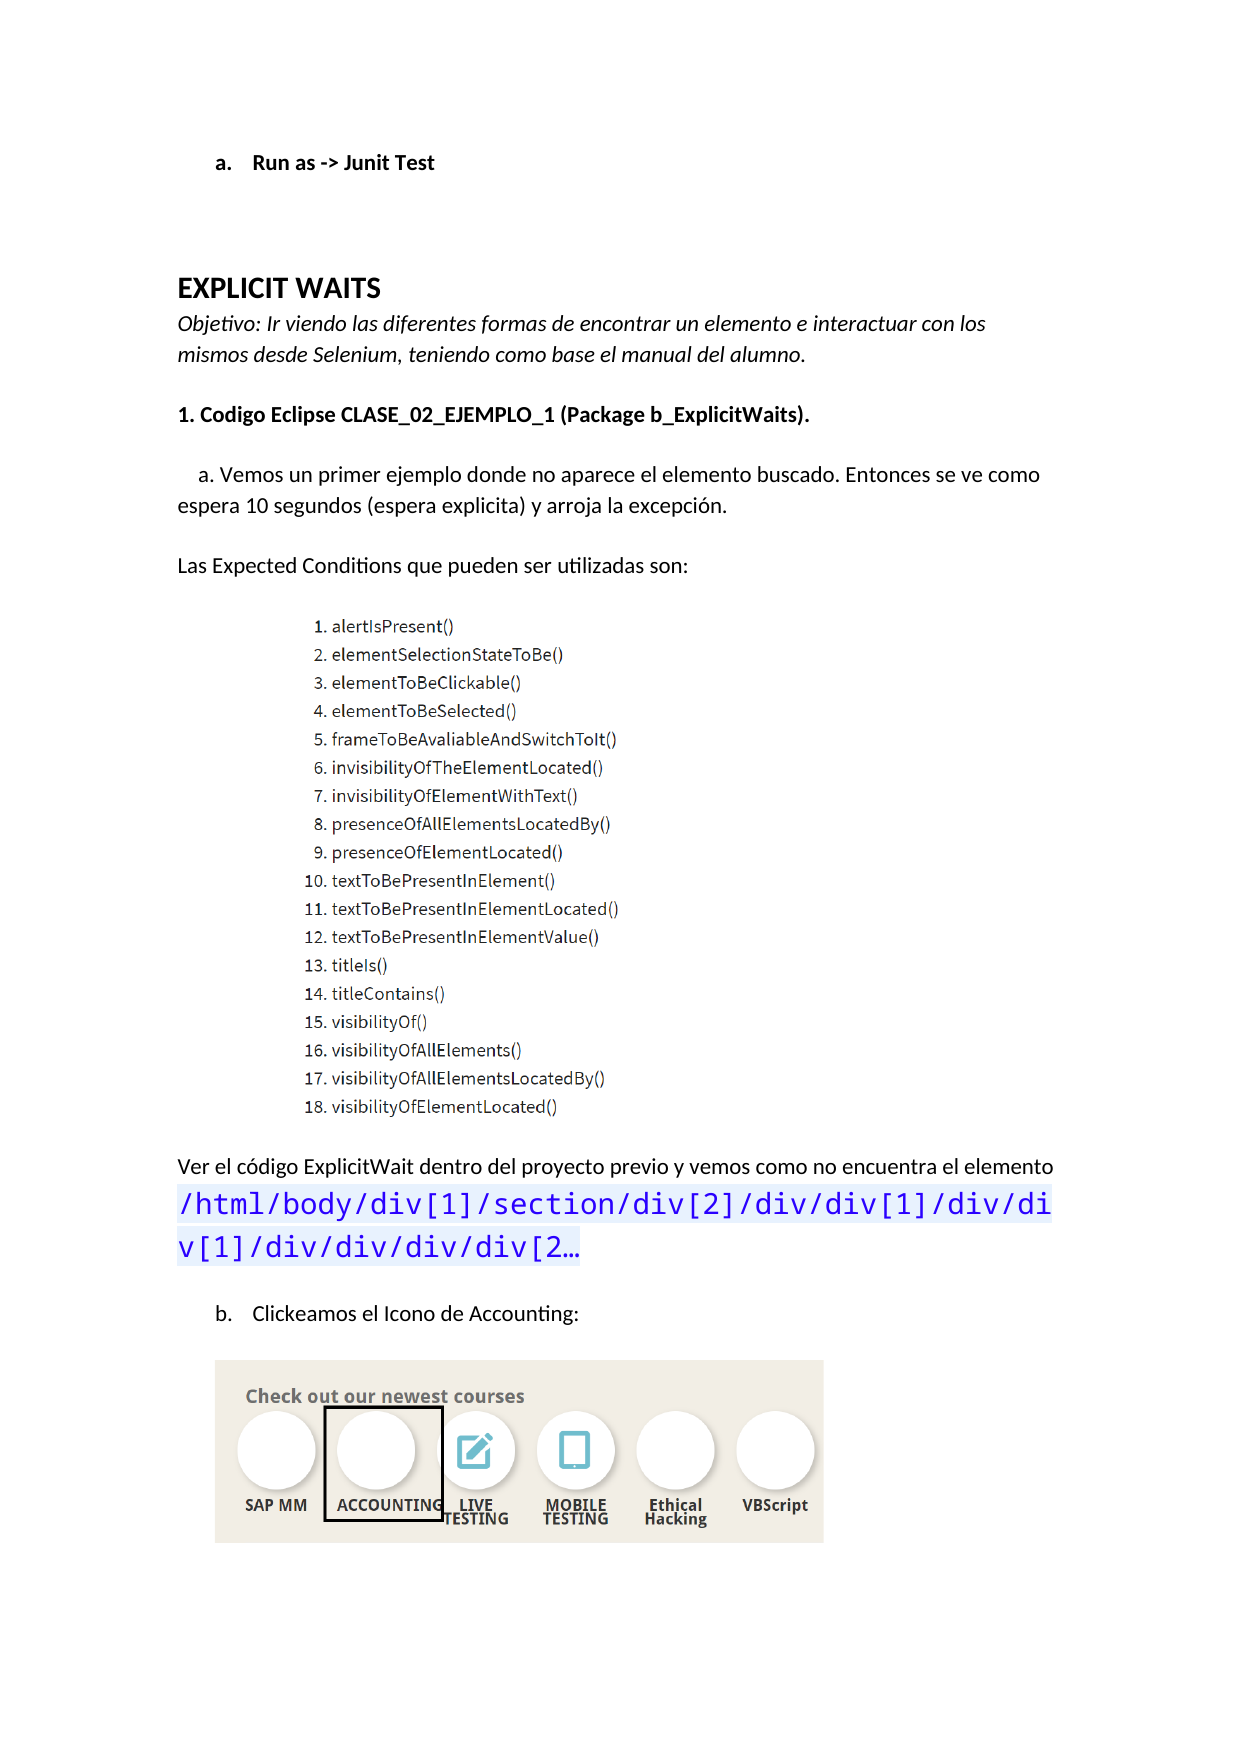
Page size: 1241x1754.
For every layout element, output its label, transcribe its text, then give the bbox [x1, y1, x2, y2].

text Las Expected Conditions que pueden ser utilizadas son: [177, 551, 1063, 579]
text Objetivo: Ir viendo las diferentes formas de encontrar un elemento e interactuar con los mismos desde Selenium, teniendo como base el manual del alumno. [177, 309, 1063, 368]
list Clickeamos el Icono de Accounting: [215, 1299, 1063, 1327]
text Ver el código ExplicitWait dentro del proyecto previo y vemos como no encuentra el elemento /html/body/div[1]/section/div[2]/div/div[1]/div/div[1]/div/div/div/div[2… [177, 1152, 1063, 1266]
picture [301, 611, 627, 1121]
text 1. Codigo Eclipse CLASE_02_EJEMPLO_1 (Package b_ExplicitWaits). [177, 400, 1063, 428]
text a. Vemos un primer ejemplo donde no aparece el elemento buscado. Entonces se ve como espera 10 segundos (espera explicita) y arroja la excepción. [177, 461, 1063, 519]
picture [214, 1360, 824, 1543]
list Run as -> Junit Test [215, 148, 1063, 176]
text EXPLICIT WAITS [177, 268, 1063, 307]
